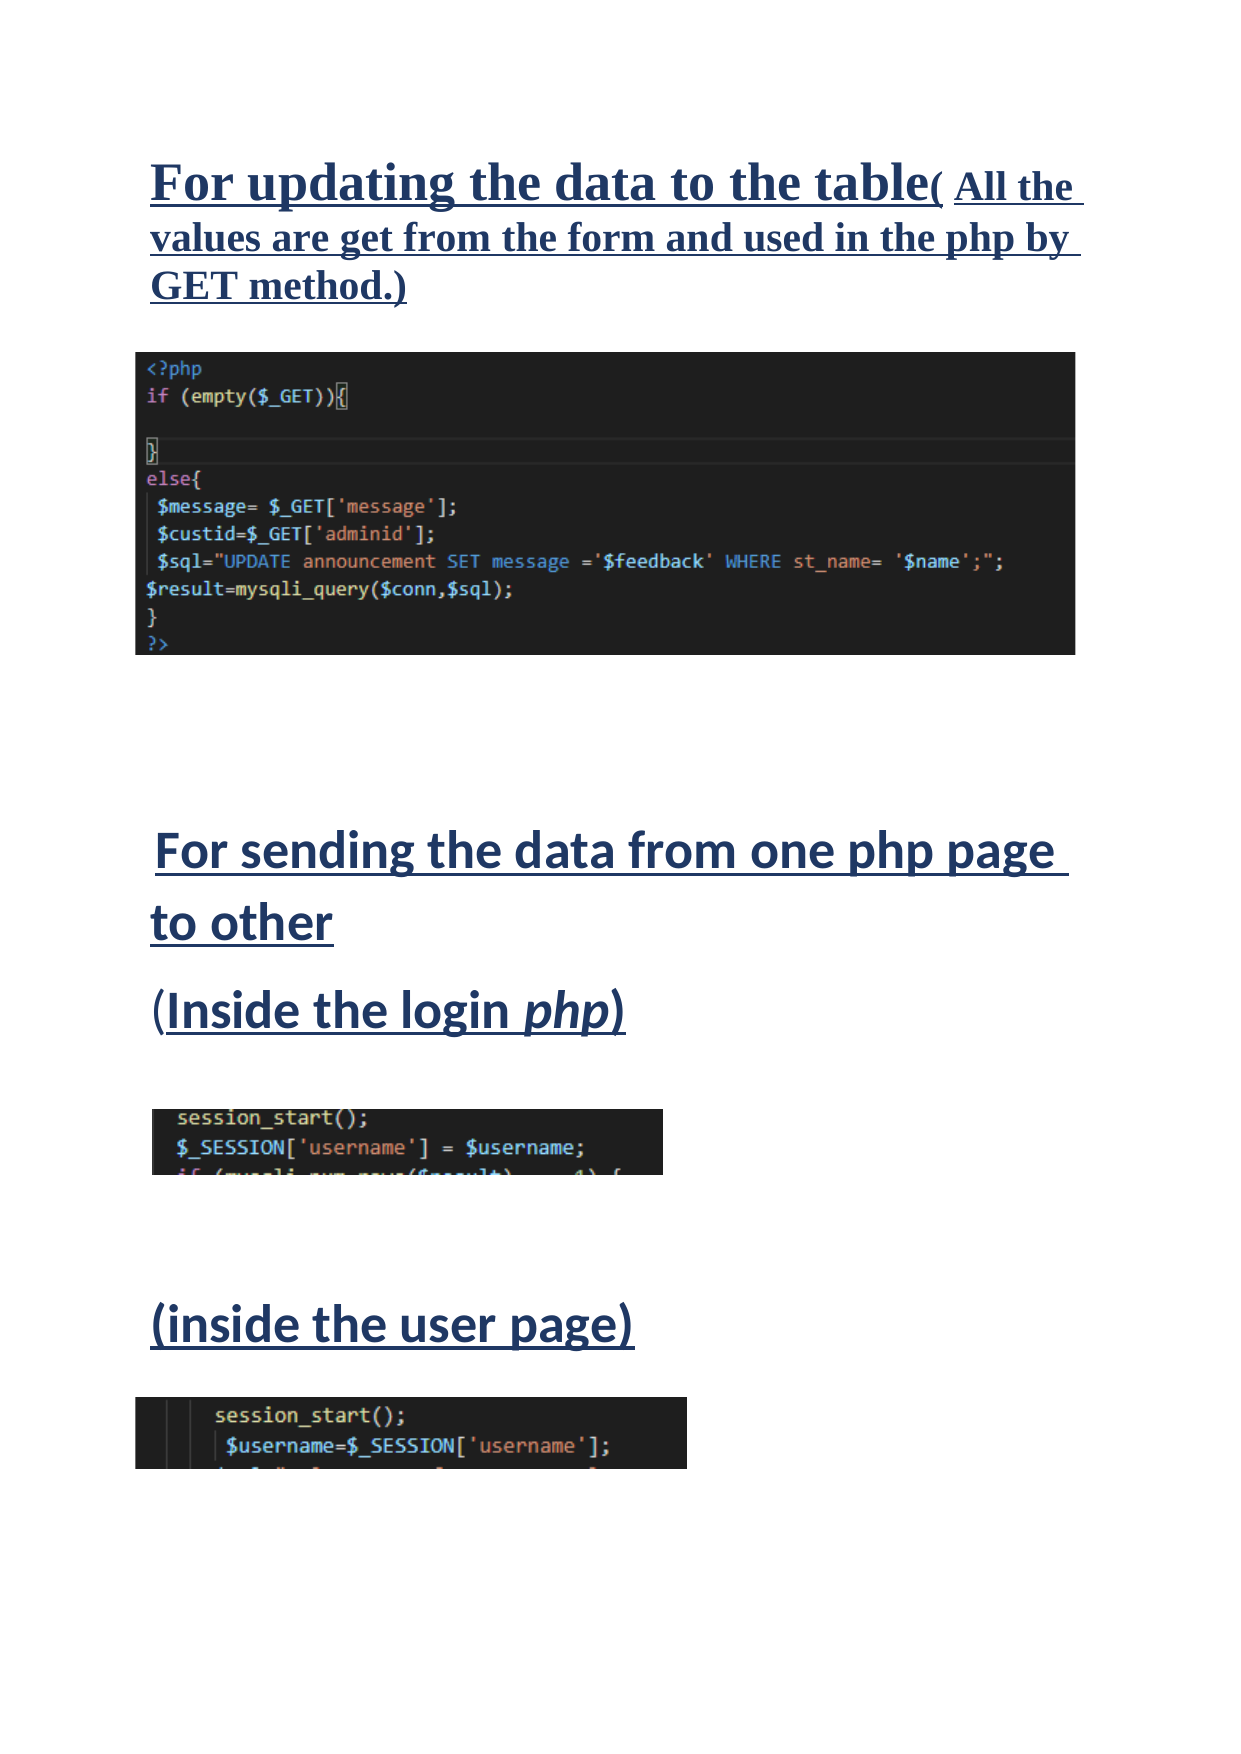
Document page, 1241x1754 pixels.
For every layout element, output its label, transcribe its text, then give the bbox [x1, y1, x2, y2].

picture [135, 352, 1076, 655]
text (Inside the login php) [150, 976, 1090, 1042]
text For sending the data from one php page to other [150, 816, 1090, 954]
picture [152, 1109, 663, 1175]
text (inside the user page) [150, 1290, 1090, 1356]
text For updating the data to the table( All the values are get from the form and used in the php by GET method.) [150, 150, 1090, 308]
picture [135, 1397, 687, 1469]
